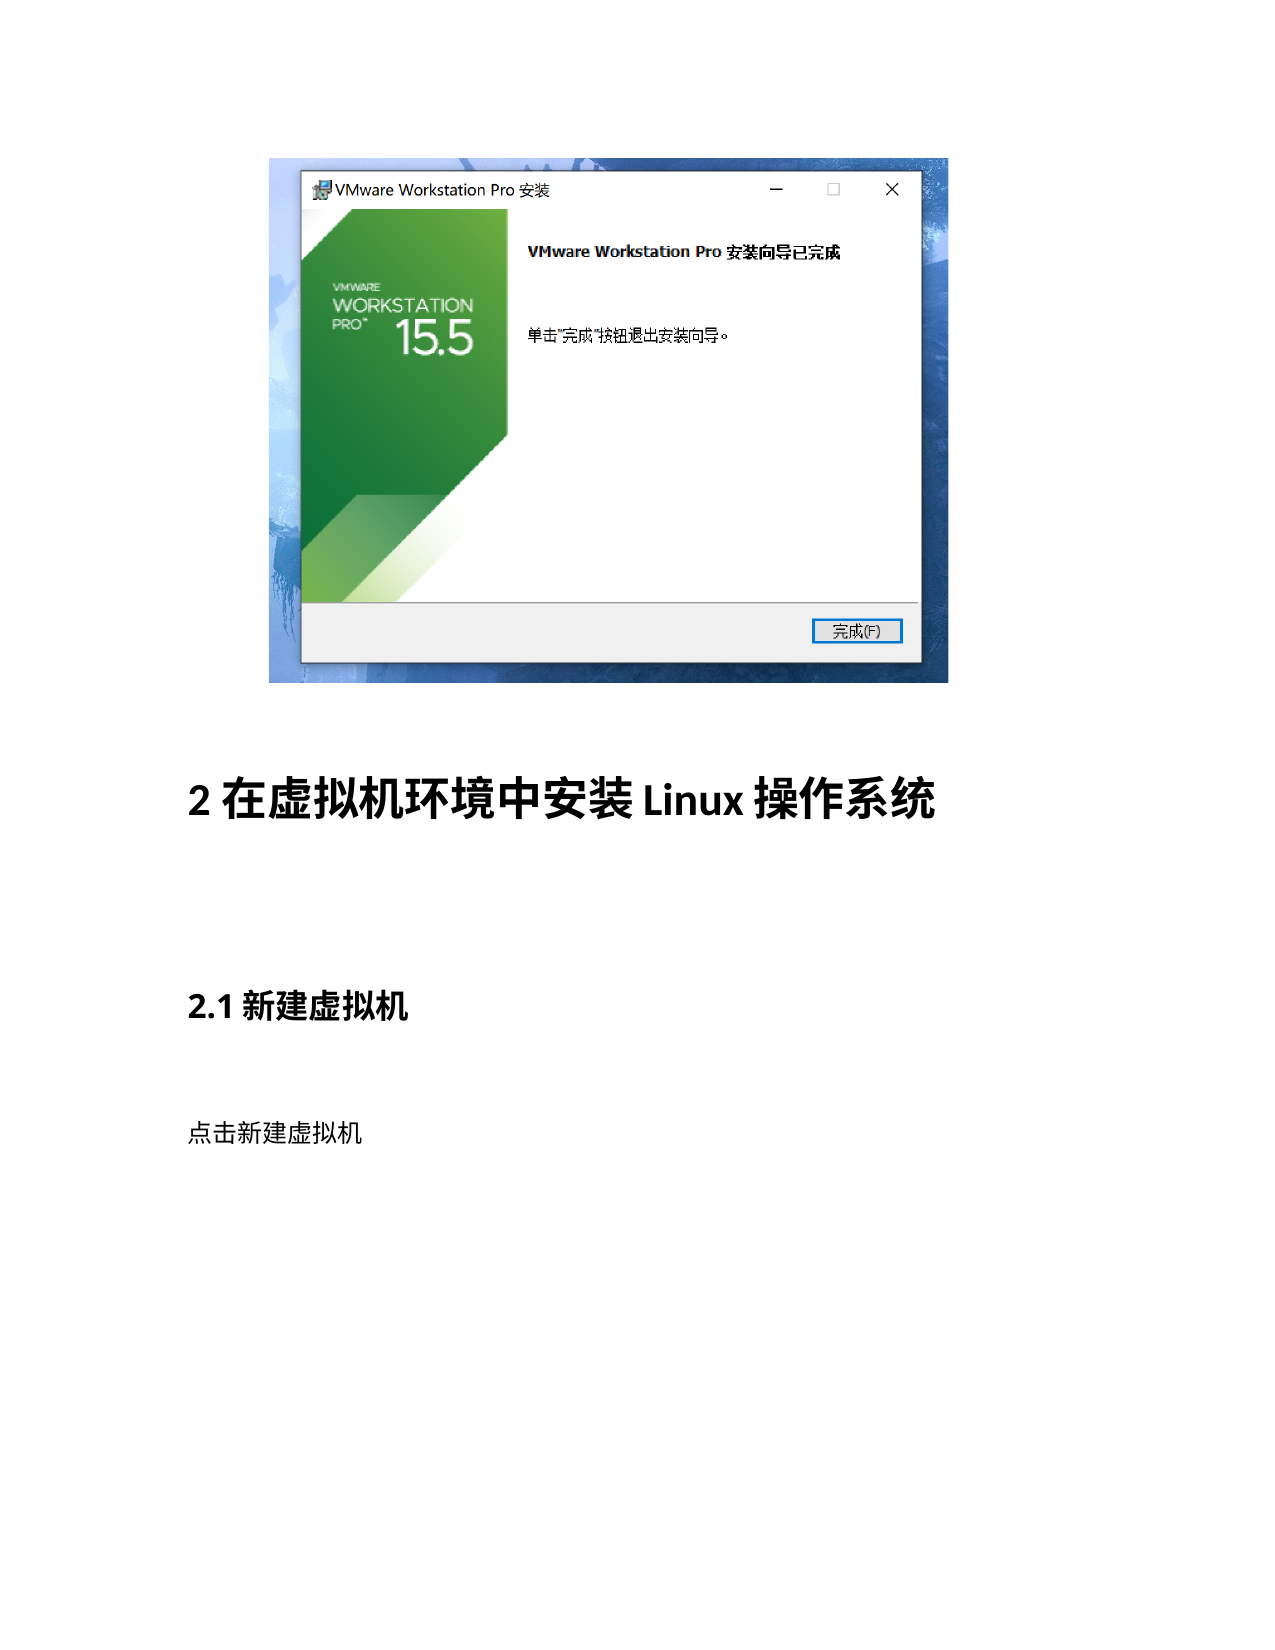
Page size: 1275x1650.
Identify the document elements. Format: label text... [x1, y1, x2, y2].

subtitle 2.1新建虚拟机 [187, 972, 1087, 1037]
text 点击新建虚拟机 [187, 1099, 1087, 1164]
picture [268, 158, 949, 683]
subtitle 2 在虚拟机环境中安装Linux操作系统 [187, 747, 1087, 844]
